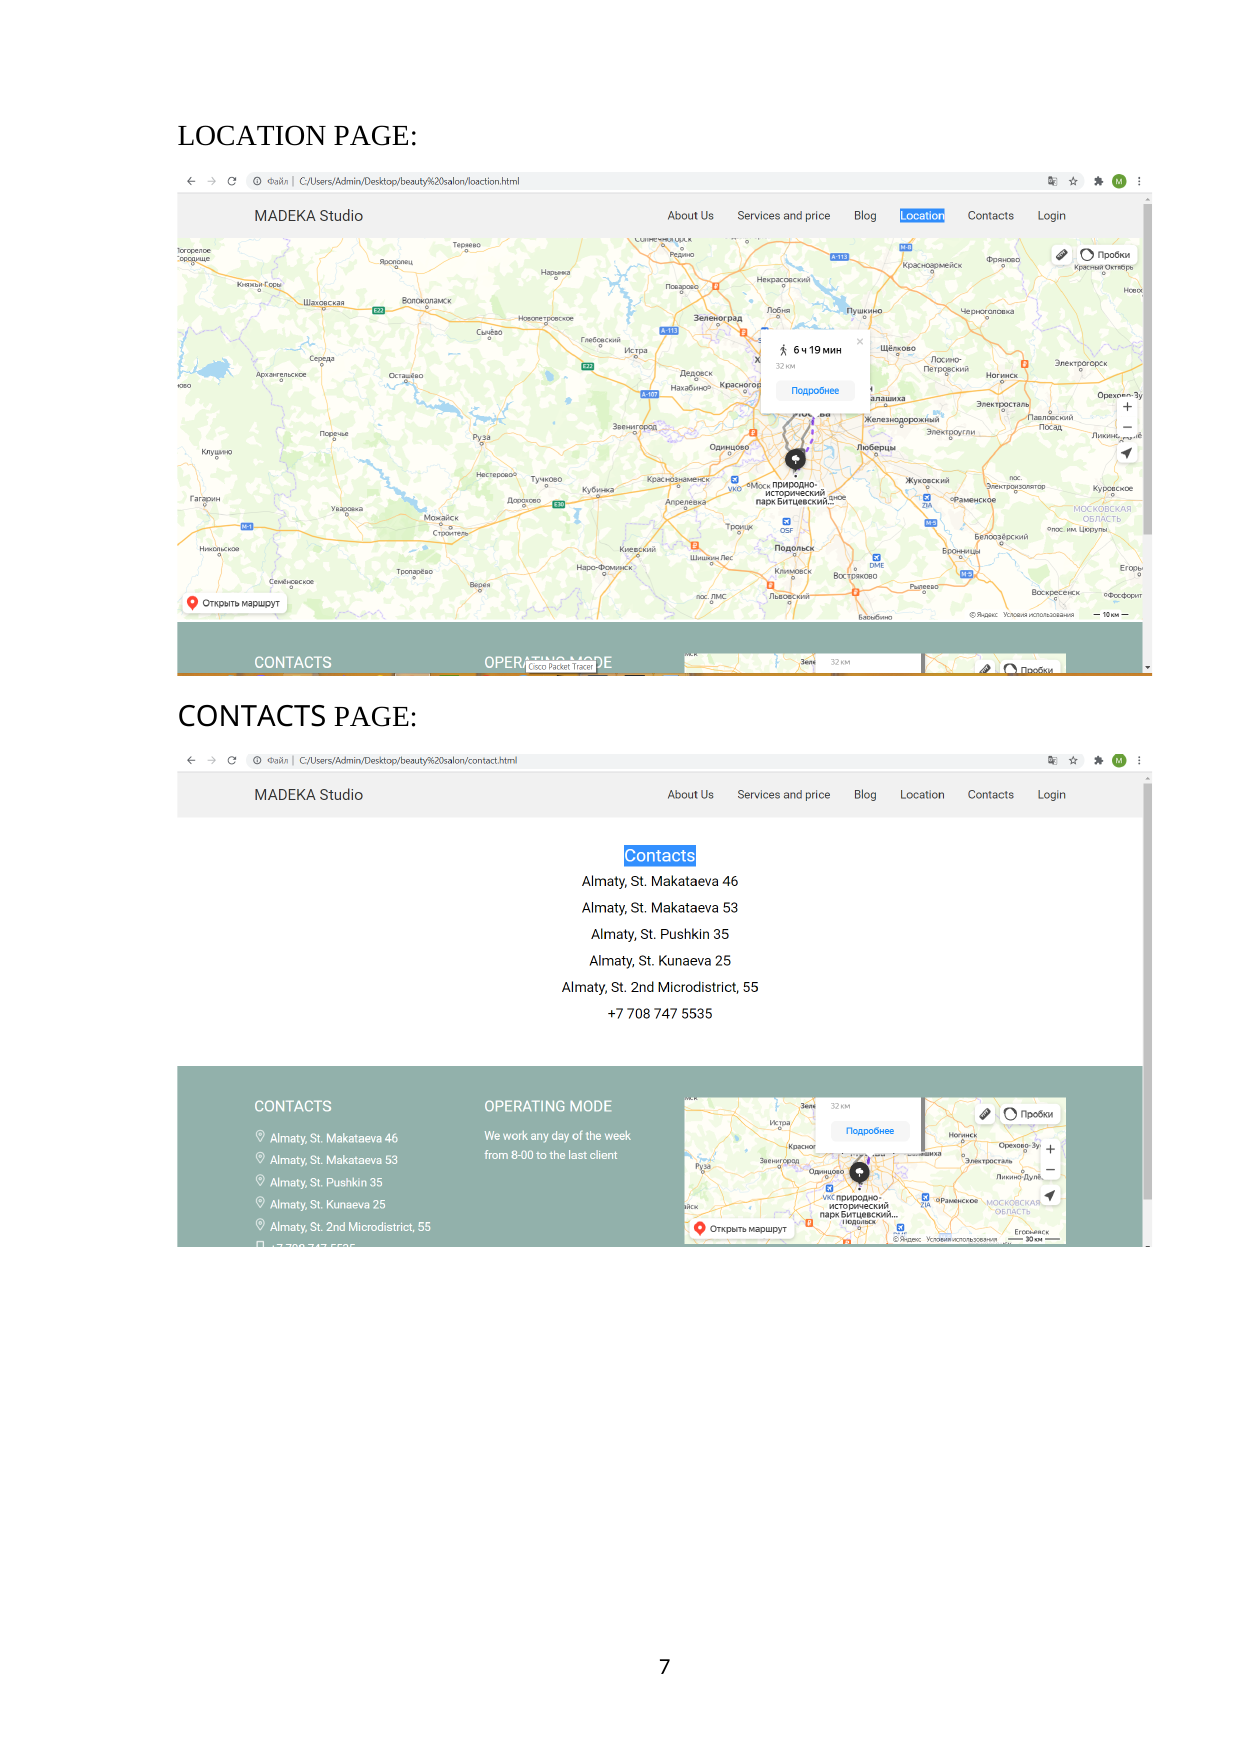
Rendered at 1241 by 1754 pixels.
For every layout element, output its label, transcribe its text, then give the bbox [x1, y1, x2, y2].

picture [177, 754, 1153, 1247]
text CONTACTS PAGE: [177, 695, 1152, 734]
picture [177, 171, 1153, 676]
text LOCATION PAGE: [177, 118, 1152, 152]
